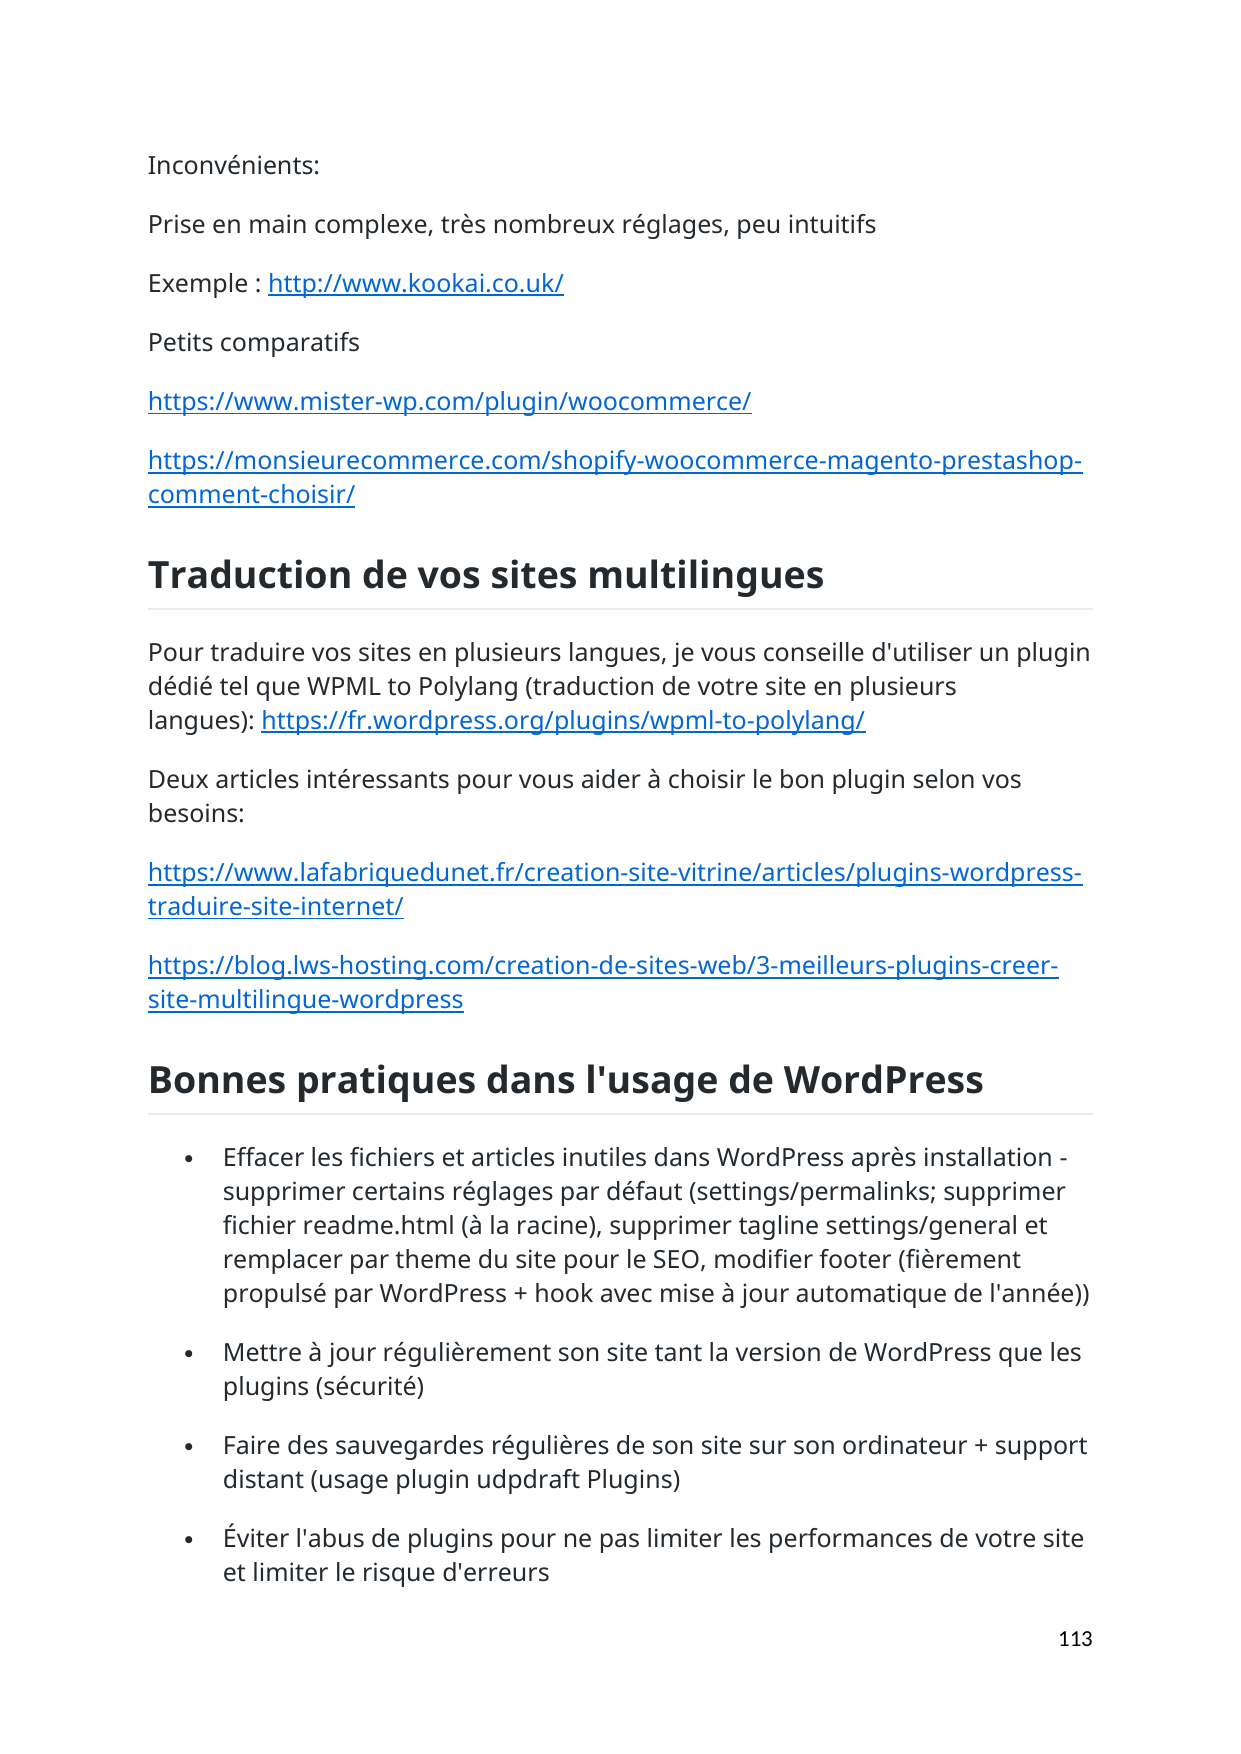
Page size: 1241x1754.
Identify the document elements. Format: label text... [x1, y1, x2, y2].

list Faire des sauvegardes régulières de son site sur son ordinateur + support distant (usage plugin udpdraft Plugins) [185, 1428, 1093, 1496]
list Effacer les fichiers et articles inutiles dans WordPress après installation - supprimer certains réglages par défaut (settings/permalinks; supprimer fichier readme.html (à la racine), supprimer tagline settings/general et remplacer par theme du site pour le SEO, modifier footer (fièrement propulsé par WordPress + hook avec mise à jour automatique de l'année)) [185, 1139, 1093, 1310]
text https://www.lafabriquedunet.fr/creation-site-vitrine/articles/plugins-wordpress-traduire-site-internet/ [148, 855, 1093, 923]
text Petits comparatifs [148, 325, 1093, 359]
text Deux articles intéressants pour vous aider à choisir le bon plugin selon vos besoins: [148, 762, 1093, 830]
text Prise en main complexe, très nombreux réglages, peu intuitifs [148, 207, 1093, 241]
text Pour traduire vos sites en plusieurs langues, je vous conseille d'utiliser un plugin dédié tel que WPML to Polylang (traduction de votre site en plusieurs langues): https://fr.wordpress.org/plugins/wpml-to-polylang/ [148, 634, 1093, 737]
text Exemple : http://www.kookai.co.uk/ [148, 266, 1093, 300]
text https://www.mister-wp.com/plugin/woocommerce/ [148, 384, 1093, 418]
text Traduction de vos sites multilingues [148, 548, 1093, 608]
text Inconvénients: [148, 148, 1093, 182]
list Éviter l'abus de plugins pour ne pas limiter les performances de votre site et limiter le risque d'erreurs [185, 1521, 1093, 1589]
text https://monsieurecommerce.com/shopify-woocommerce-magento-prestashop-comment-choisir/ [148, 443, 1093, 511]
list Mettre à jour régulièrement son site tant la version de WordPress que les plugins (sécurité) [185, 1335, 1093, 1403]
text Bonnes pratiques dans l'usage de WordPress [148, 1053, 1093, 1113]
text https://blog.lws-hosting.com/creation-de-sites-web/3-meilleurs-plugins-creer-site-multilingue-wordpress [148, 948, 1093, 1016]
